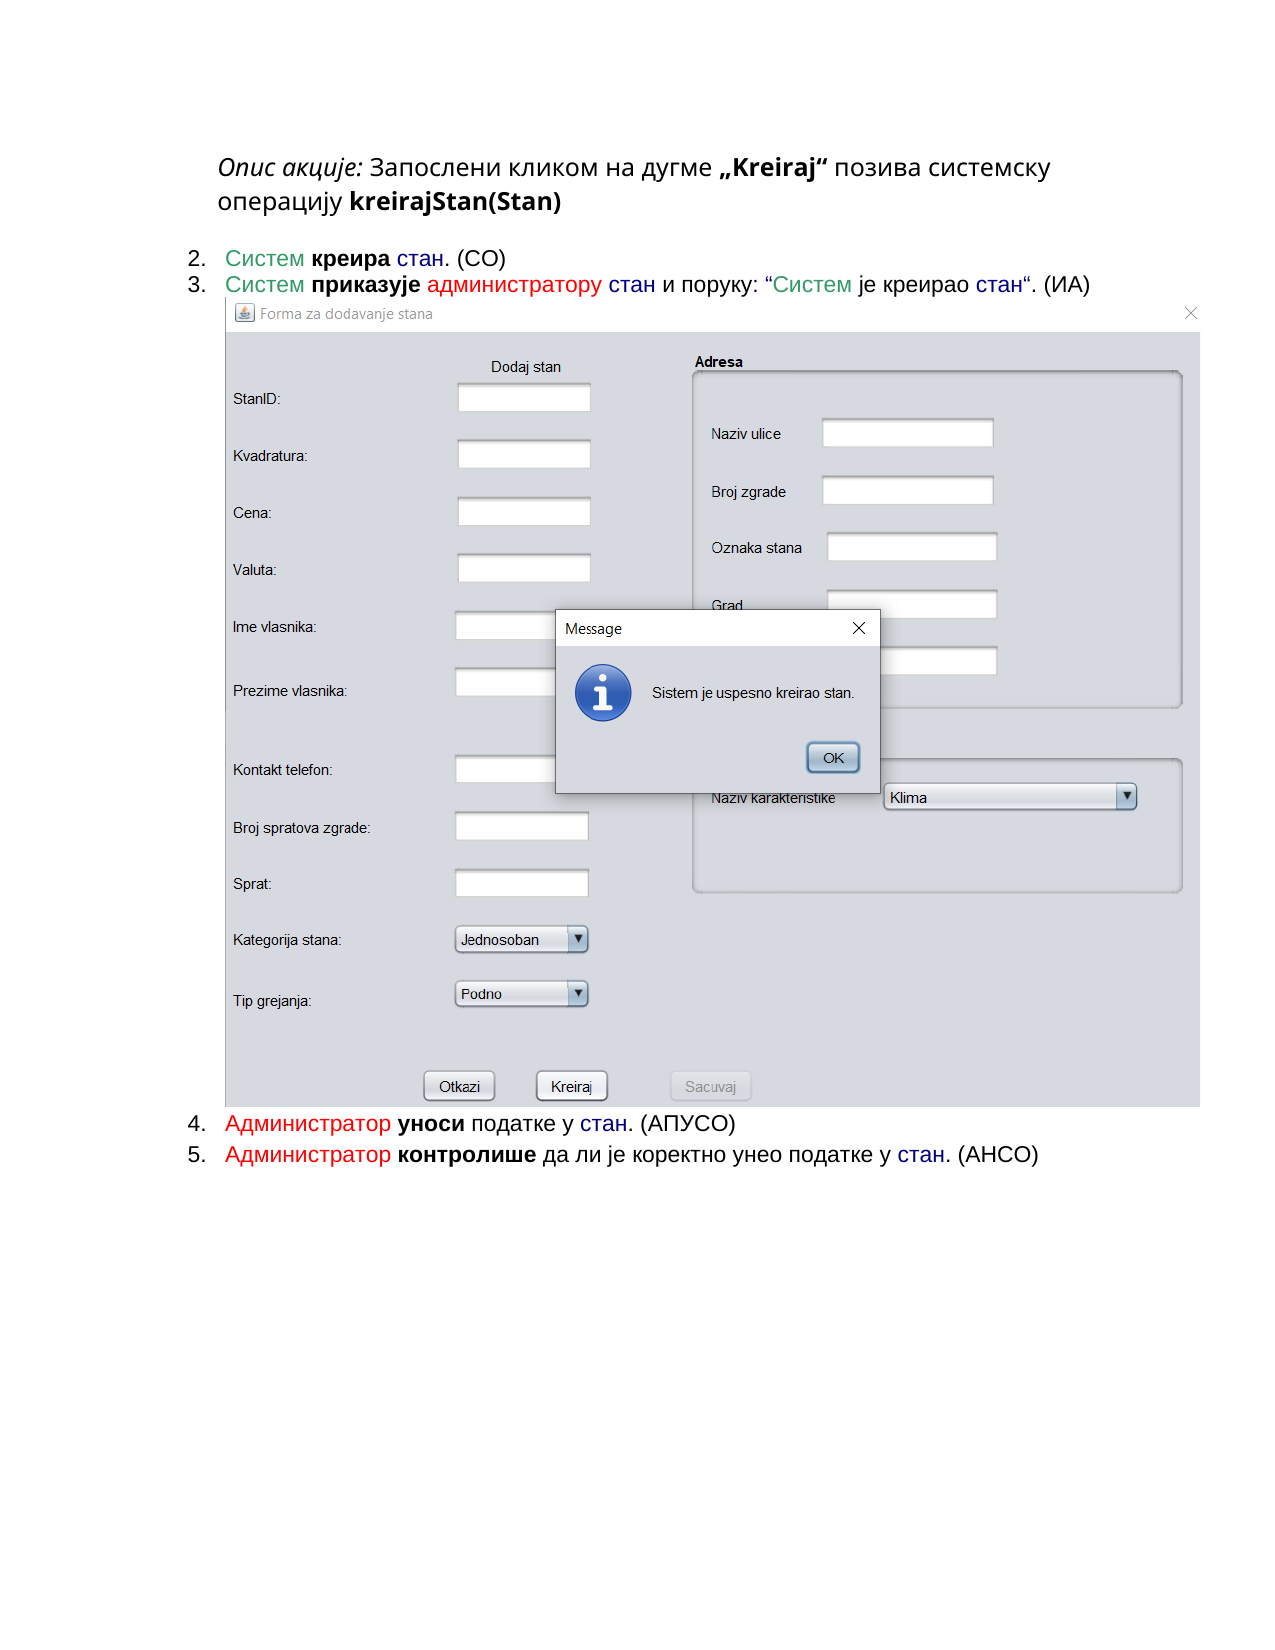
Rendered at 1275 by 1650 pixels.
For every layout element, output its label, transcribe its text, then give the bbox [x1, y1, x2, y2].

list Систем креира стан. (СО) [187, 244, 1125, 271]
list Систем приказује администратору стан и поруку: “Систем је креирао стан“. (ИА) [187, 271, 1125, 297]
picture [225, 297, 1200, 1107]
list Администратор уноси податке у стан. (АПУСО) [187, 1107, 1125, 1138]
list Администратор контролише да ли је коректно унео податке у стан. (АНСО) [187, 1138, 1125, 1169]
text Опис акције: Запослени кликом на дугме „Kreiraj“ позива системску операцију kreirajStan(Stan) [217, 150, 1125, 218]
